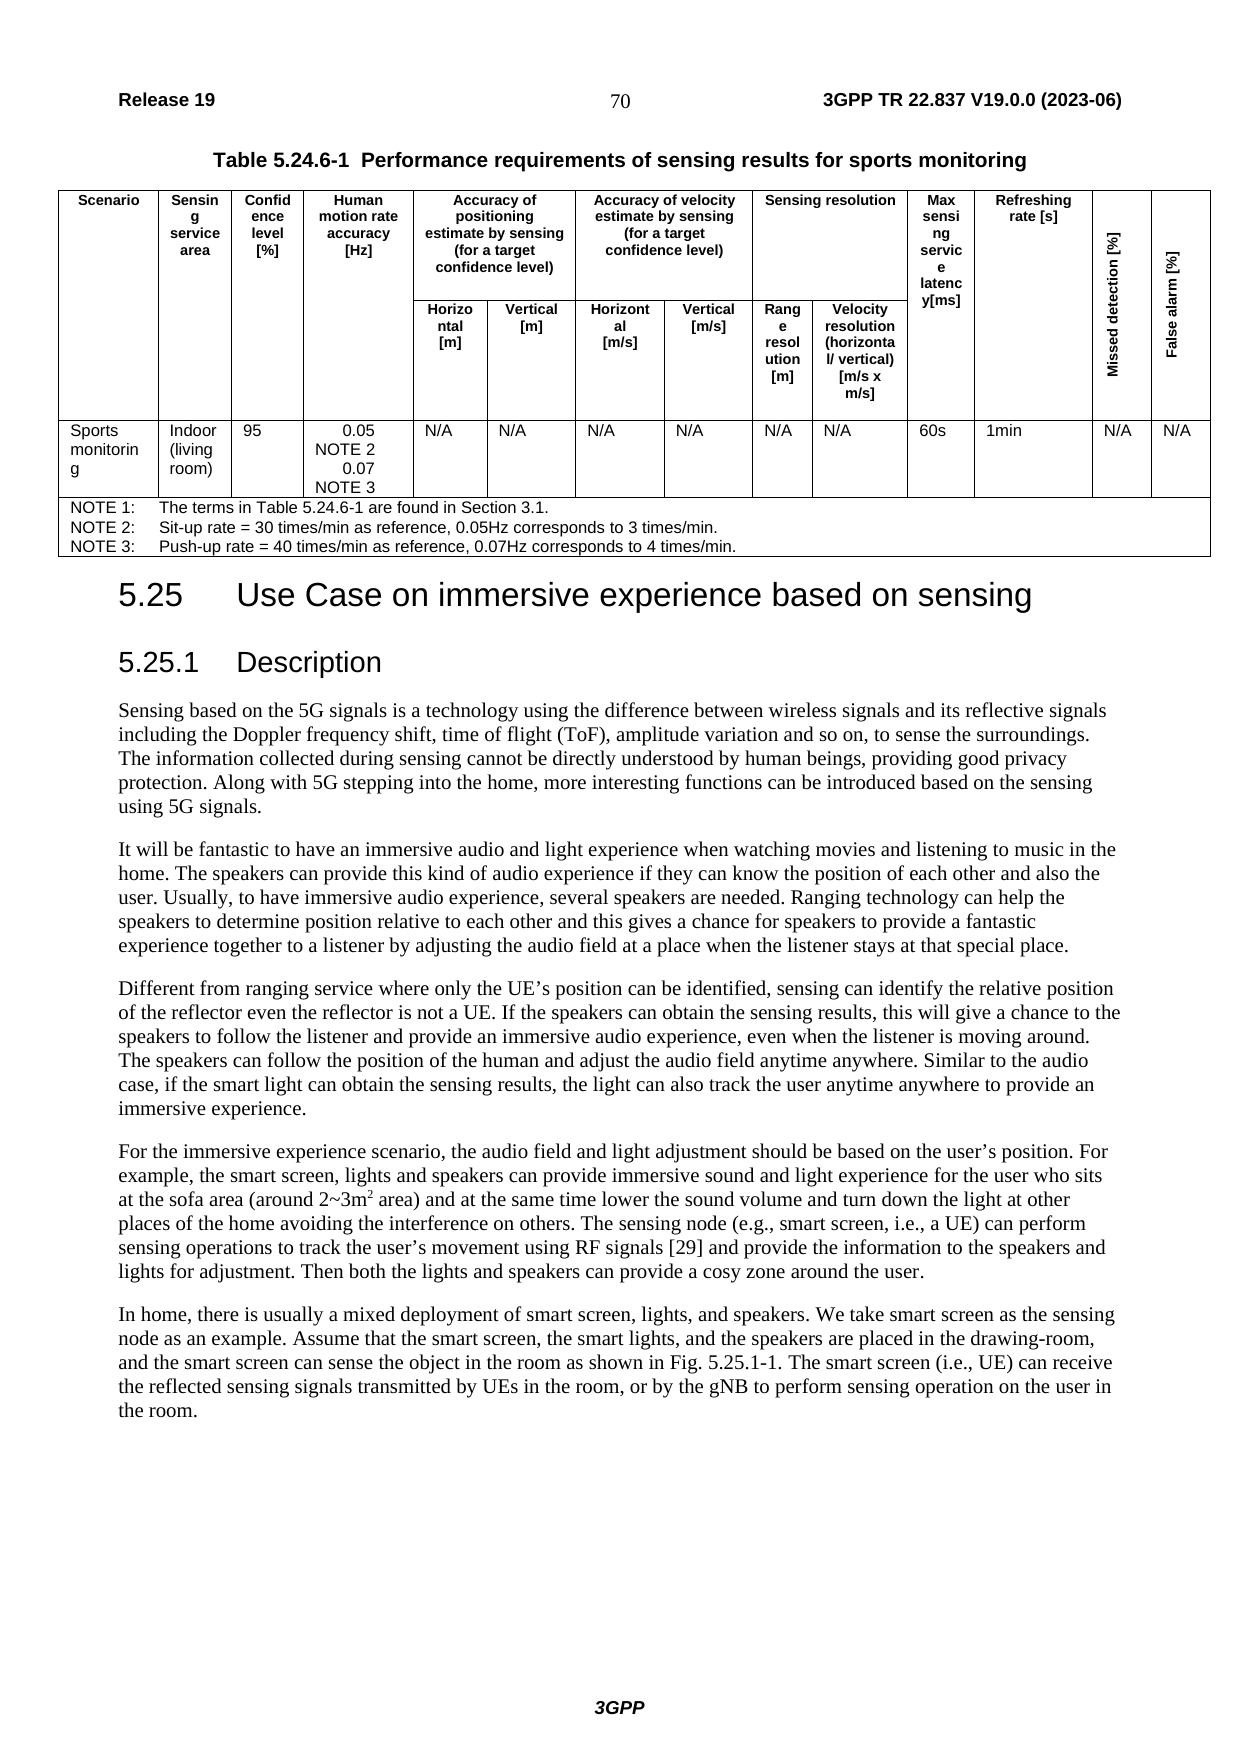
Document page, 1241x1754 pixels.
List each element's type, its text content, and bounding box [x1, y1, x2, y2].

table_header False alarm [%] [1152, 191, 1210, 419]
table_cell N/A [813, 421, 907, 497]
subtitle 5.25.1 Description [118, 645, 1122, 679]
table_cell 0.05 NOTE 2 0.07 NOTE 3 [304, 421, 413, 497]
table_header Max sensing service latency[ms] [908, 191, 974, 419]
table_header Scenario [59, 191, 158, 419]
table_header Refreshing rate [s] [975, 191, 1092, 419]
table_header Accuracy of positioning estimate by sensing (for a target confidence level) [414, 191, 575, 299]
table_header Accuracy of velocity estimate by sensing (for a target confidence level) [576, 191, 752, 299]
text In home, there is usually a mixed deployment of smart screen, lights, and speakers. We take smart screen as the sensing node as an example. Assume that the smart screen, the smart lights, and the speakers are placed in the drawing-room, and the smart screen can sense the object in the room as shown in Fig. 5.25.1-1. The smart screen (i.e., UE) can receive the reflected sensing signals transmitted by UEs in the room, or by the gNB to perform sensing operation on the user in the room. [118, 1302, 1122, 1422]
table_cell Horizontal [m/s] [576, 301, 664, 419]
table_cell N/A [753, 421, 812, 497]
table_cell N/A [488, 421, 575, 497]
subtitle 5.25 Use Case on immersive experience based on sensing [118, 576, 1122, 614]
table_cell NOTE 1: The terms in Table 5.24.6-1 are found in Section 3.1. NOTE 2: Sit-up rate = 30 times/min as reference, 0.05Hz corresponds to 3 times/min. NOTE 3: Push-up rate = 40 times/min as reference, 0.07Hz corresponds to 4 times/min. [59, 498, 1210, 556]
text It will be fantastic to have an immersive audio and light experience when watching movies and listening to music in the home. The speakers can provide this kind of audio experience if they can know the position of each other and also the user. Usually, to have immersive audio experience, several speakers are needed. Ranging technology can help the speakers to determine position relative to each other and this gives a chance for speakers to provide a fantastic experience together to a listener by adjusting the audio field at a place when the listener stays at that special place. [118, 837, 1122, 957]
table_cell Vertical [m/s] [665, 301, 752, 419]
table_cell Indoor (living room) [159, 421, 231, 497]
table_header Sensing service area [159, 191, 231, 419]
table_header Missed detection [%] [1093, 191, 1151, 419]
table_cell Velocity resolution (horizontal/ vertical) [m/s x m/s] [813, 301, 907, 419]
table_cell 1min [975, 421, 1092, 497]
table_cell N/A [576, 421, 664, 497]
table_cell N/A [1093, 421, 1151, 497]
table_header Sensing resolution [753, 191, 907, 299]
table_cell N/A [414, 421, 487, 497]
text Table 5.24.6-1 Performance requirements of sensing results for sports monitoring [118, 147, 1122, 171]
table_cell Horizontal [m] [414, 301, 487, 419]
table_cell Range resolution [m] [753, 301, 812, 419]
table_cell Sports monitoring [59, 421, 158, 497]
text Sensing based on the 5G signals is a technology using the difference between wireless signals and its reflective signals including the Doppler frequency shift, time of flight (ToF), amplitude variation and so on, to sense the surroundings. The information collected during sensing cannot be directly understood by human beings, providing good privacy protection. Along with 5G stepping into the home, more interesting functions can be introduced based on the sensing using 5G signals. [118, 697, 1122, 818]
text For the immersive experience scenario, the audio field and light adjustment should be based on the user’s position. For example, the smart screen, lights and speakers can provide immersive sound and light experience for the user who sits at the sofa area (around 2~3m2 area) and at the same time lower the sound volume and turn down the light at other places of the home avoiding the interference on others. The sensing node (e.g., smart screen, i.e., a UE) can perform sensing operations to track the user’s movement using RF signals [29] and provide the information to the speakers and lights for adjustment. Then both the lights and speakers can provide a cosy zone around the user. [118, 1139, 1122, 1283]
table_cell 95 [232, 421, 303, 497]
table_cell 60s [908, 421, 974, 497]
table_cell N/A [1152, 421, 1210, 497]
table_header Confidence level [%] [232, 191, 303, 419]
text Different from ranging service where only the UE’s position can be identified, sensing can identify the relative position of the reflector even the reflector is not a UE. If the speakers can obtain the sensing results, this will give a chance to the speakers to follow the listener and provide an immersive audio experience, even when the listener is moving around. The speakers can follow the position of the human and adjust the audio field anytime anywhere. Similar to the audio case, if the smart light can obtain the sensing results, the light can also track the user anytime anywhere to provide an immersive experience. [118, 976, 1122, 1120]
table_header Human motion rate accuracy [Hz] [304, 191, 413, 419]
table_cell N/A [665, 421, 752, 497]
table_cell Vertical [m] [488, 301, 575, 419]
